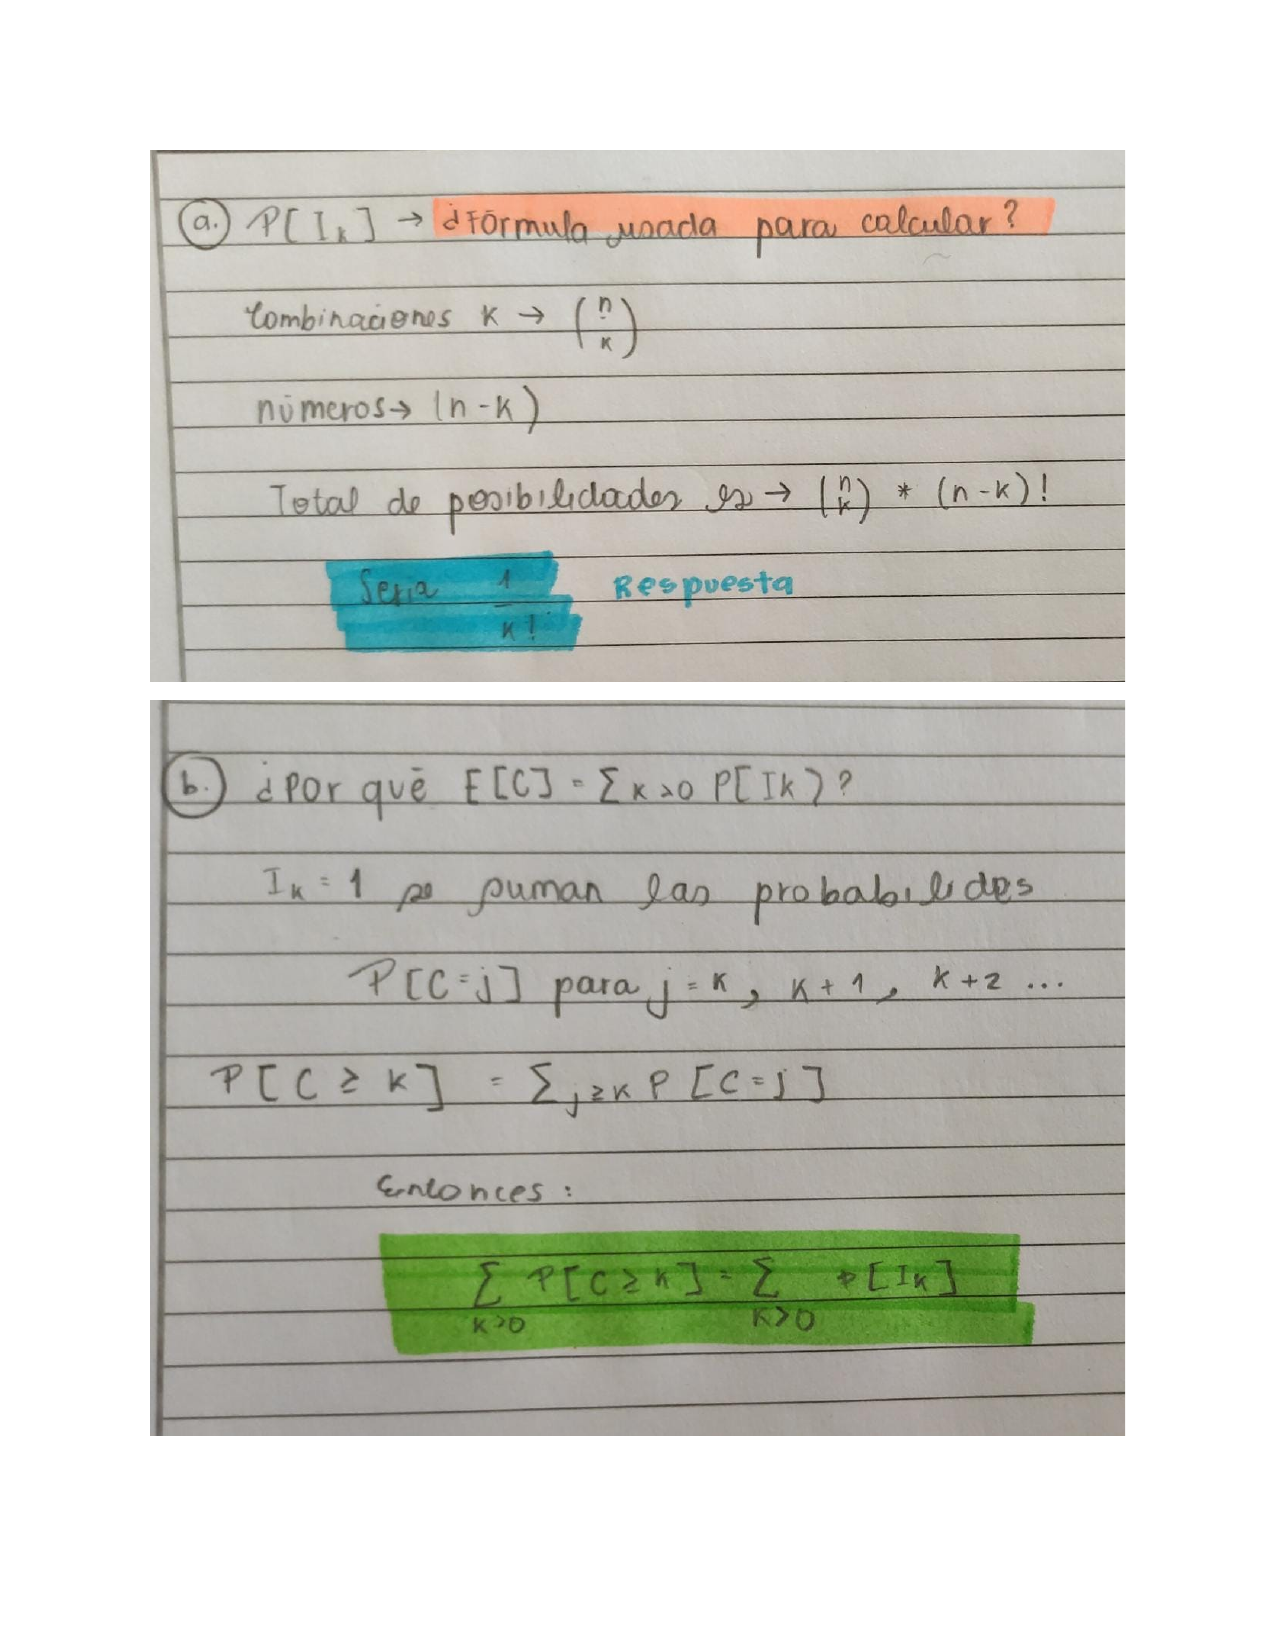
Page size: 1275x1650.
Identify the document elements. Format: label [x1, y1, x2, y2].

picture [150, 700, 1125, 1436]
picture [150, 150, 1125, 682]
